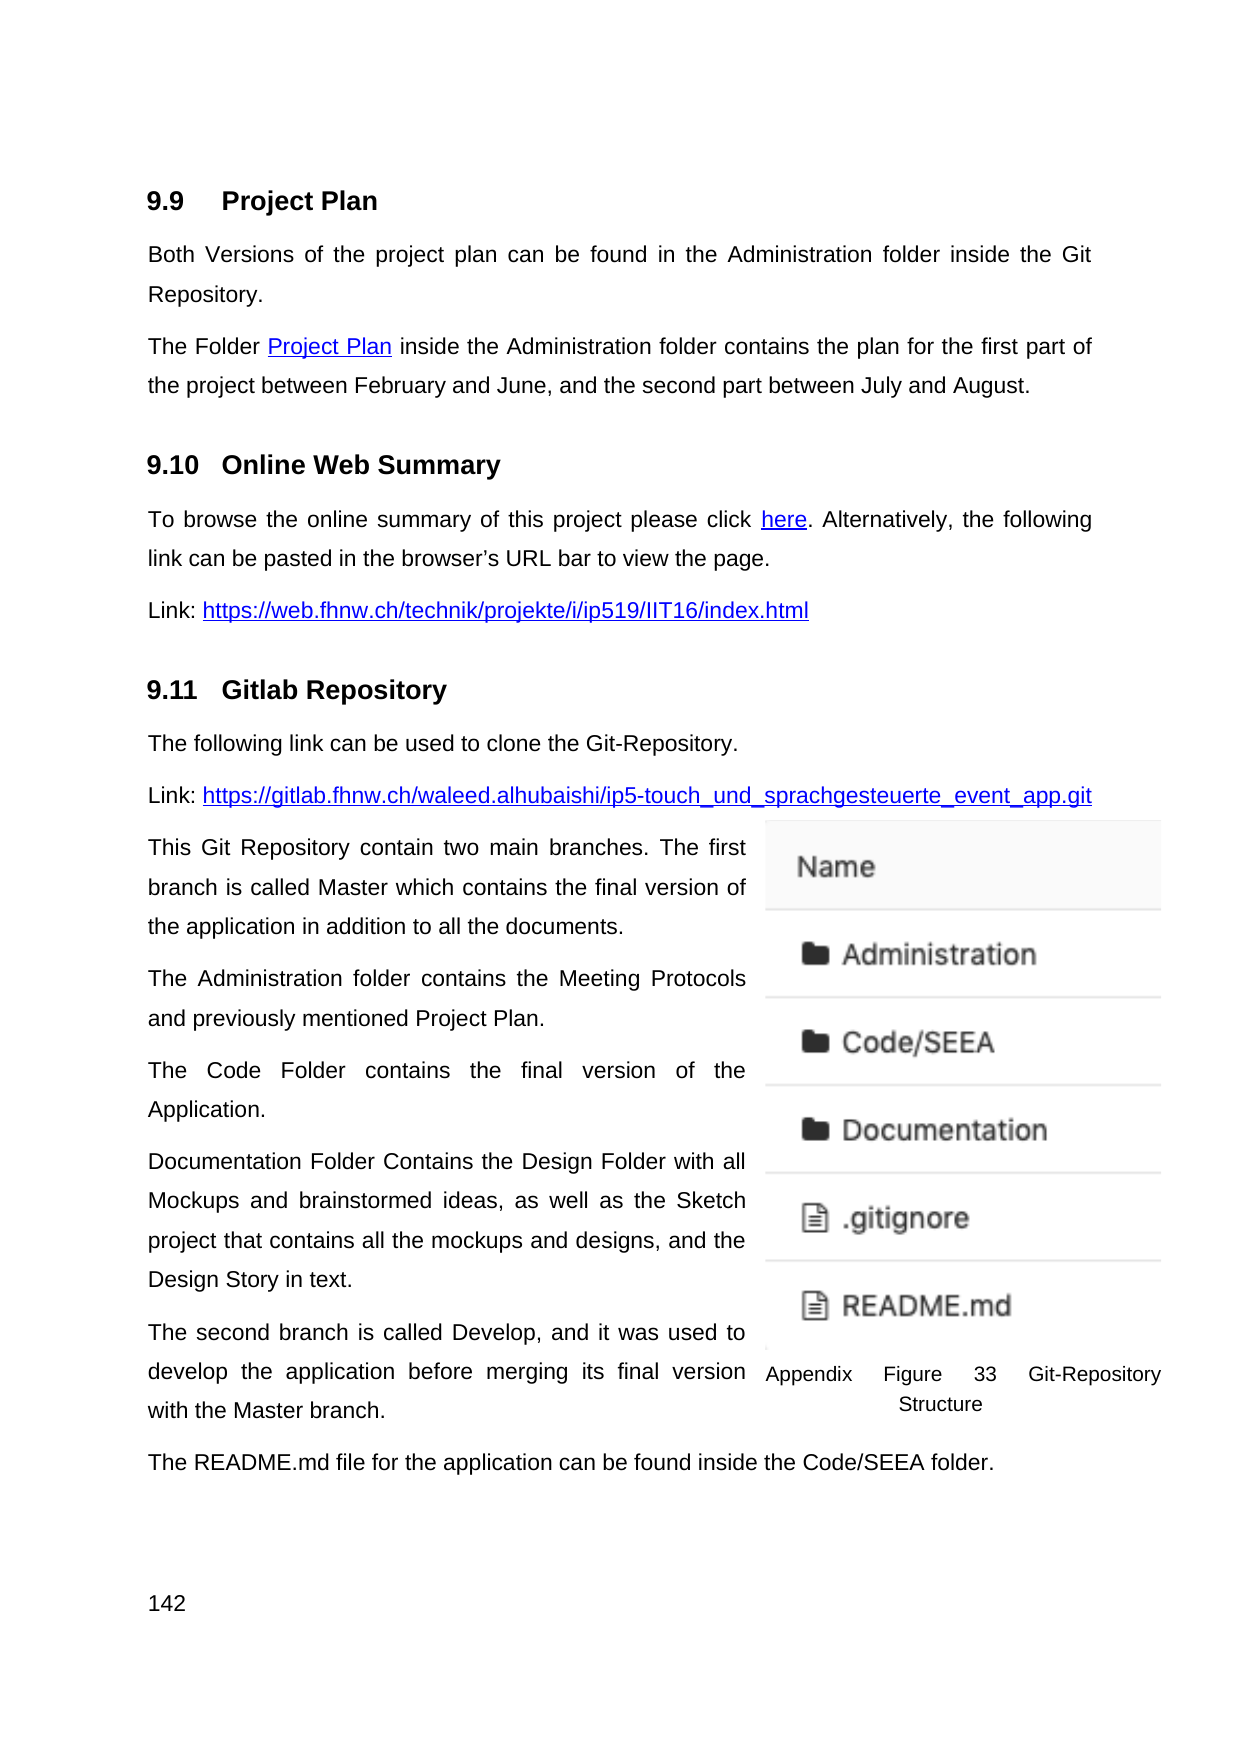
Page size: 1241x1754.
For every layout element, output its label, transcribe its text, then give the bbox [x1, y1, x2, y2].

text To browse the online summary of this project please click here. Alternatively, the following link can be pasted in the browser’s URL bar to view the page. [148, 506, 1093, 571]
text The Code Folder contains the final version of the Application. [148, 1057, 765, 1122]
text Both Versions of the project plan can be found in the Administration folder inside the Git Repository. [148, 241, 1093, 307]
picture [765, 820, 1162, 1350]
text Link: https://gitlab.fhnw.ch/waleed.alhubaishi/ip5-touch_und_sprachgesteuerte_event_app.git [148, 782, 1093, 808]
text The README.md file for the application can be found inside the Code/SEEA folder. [148, 1449, 1093, 1476]
text This Git Repository contain two main branches. The first branch is called Master which contains the final version of the application in addition to all the documents. [148, 834, 765, 939]
text Documentation Folder Contains the Design Folder with all Mockups and brainstormed ideas, as well as the Sketch project that contains all the mockups and designs, and the Design Story in text. [148, 1148, 765, 1293]
subtitle Project Plan [146, 185, 1093, 216]
text The second branch is called Develop, and it was used to develop the application before merging its final version with the Master branch. [148, 1318, 1093, 1424]
text Link: https://web.fhnw.ch/technik/projekte/i/ip519/IIT16/index.html [148, 597, 1093, 623]
subtitle Gitlab Repository [146, 674, 1093, 705]
text The Folder Project Plan inside the Administration folder contains the plan for the first part of the project between February and June, and the second part between July and August. [148, 333, 1093, 399]
text The following link can be used to clone the Git-Repository. [148, 730, 1093, 757]
text The Administration folder contains the Meeting Protocols and previously mentioned Project Plan. [148, 965, 765, 1031]
subtitle Online Web Summary [146, 449, 1093, 481]
